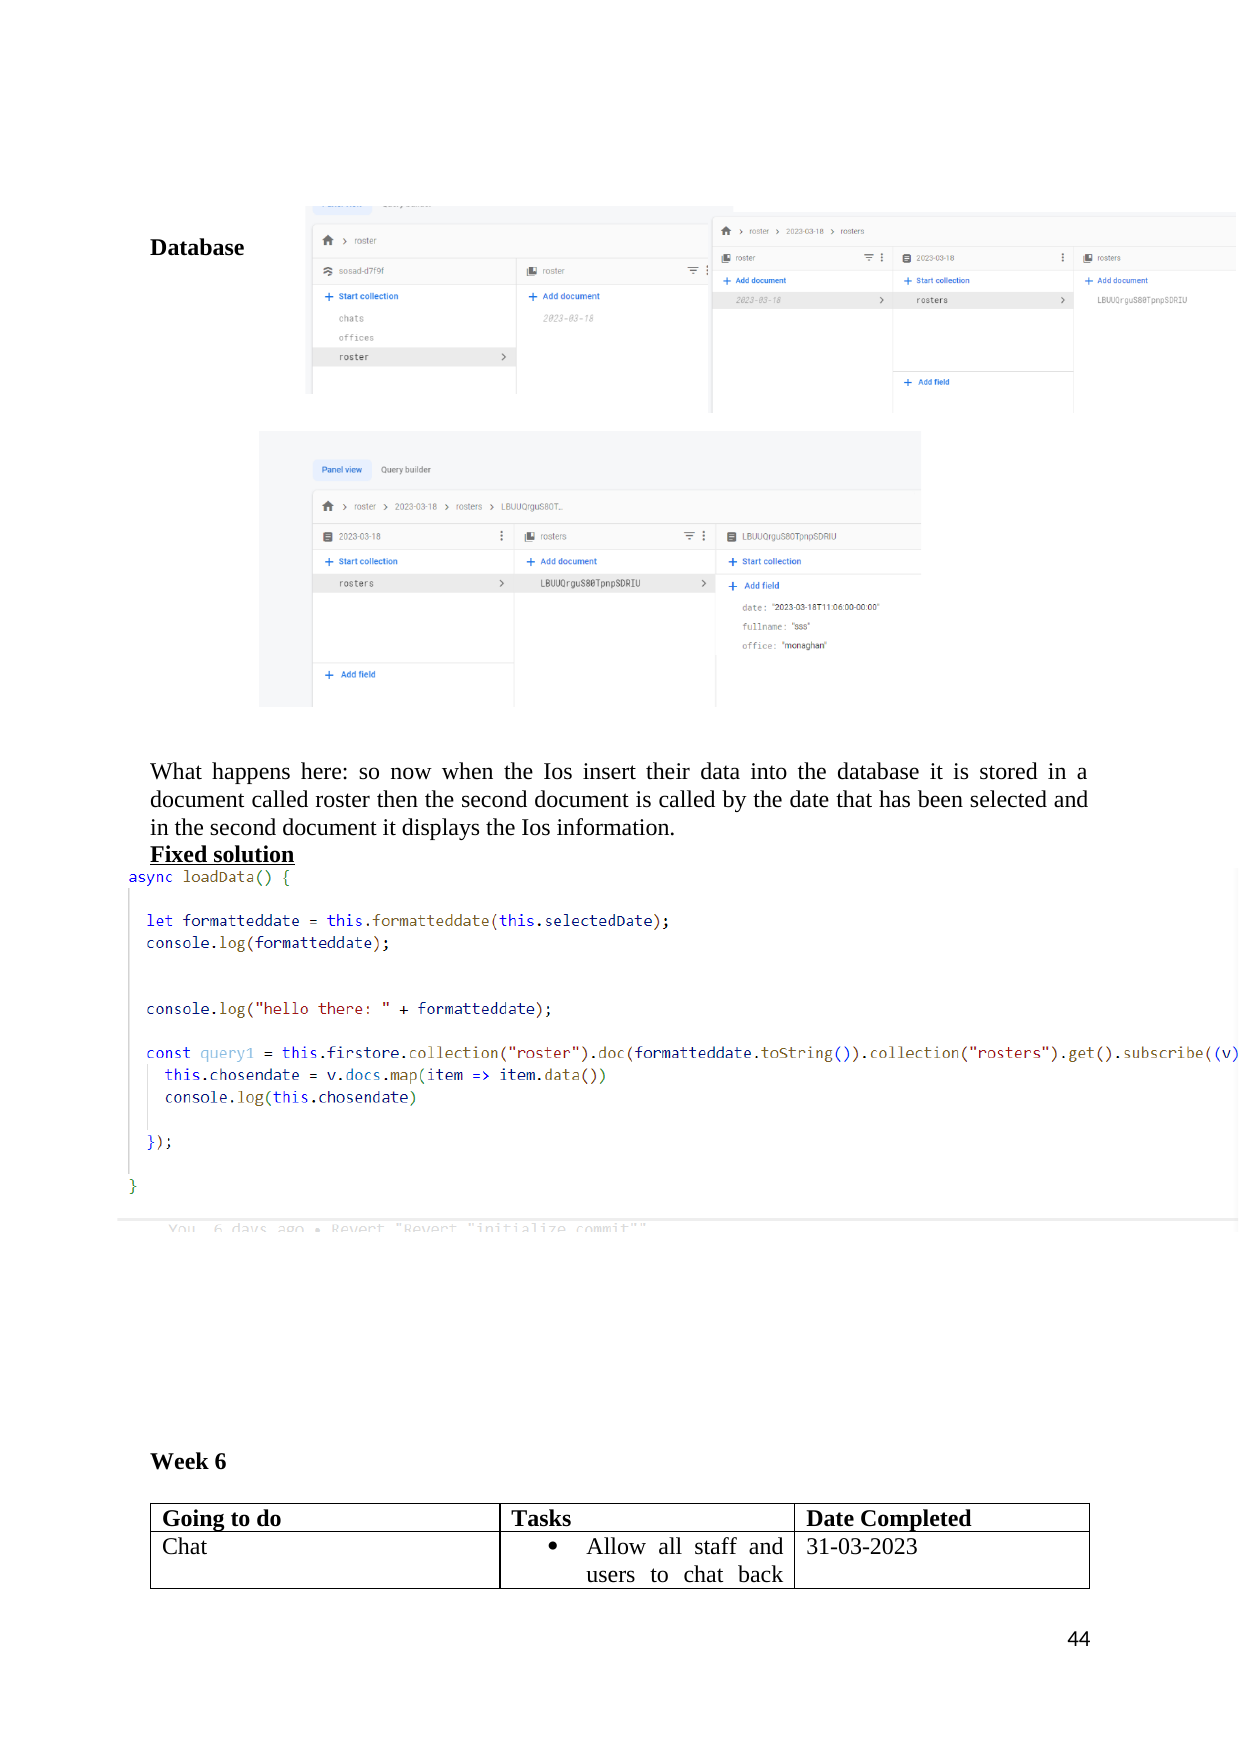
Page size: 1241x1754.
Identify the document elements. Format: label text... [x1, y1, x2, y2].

picture [258, 431, 925, 709]
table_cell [501, 1532, 794, 1587]
picture [305, 206, 1240, 416]
picture [116, 868, 1238, 1231]
table_cell 31-03-2023 [795, 1532, 1089, 1587]
table_header Date Completed [795, 1504, 1089, 1531]
table_header Tasks [501, 1504, 794, 1531]
table_header Going to do [151, 1504, 499, 1531]
text Database [150, 233, 305, 260]
text Fixed solution [150, 840, 1090, 868]
subtitle Week 6 [150, 1447, 1090, 1475]
text What happens here: so now when the Ios insert their data into the database it is stored in a document called roster then the second document is called by the date that has been selected and in the second document it displays the Ios information. [150, 757, 1090, 840]
table_cell Chat [151, 1532, 499, 1587]
